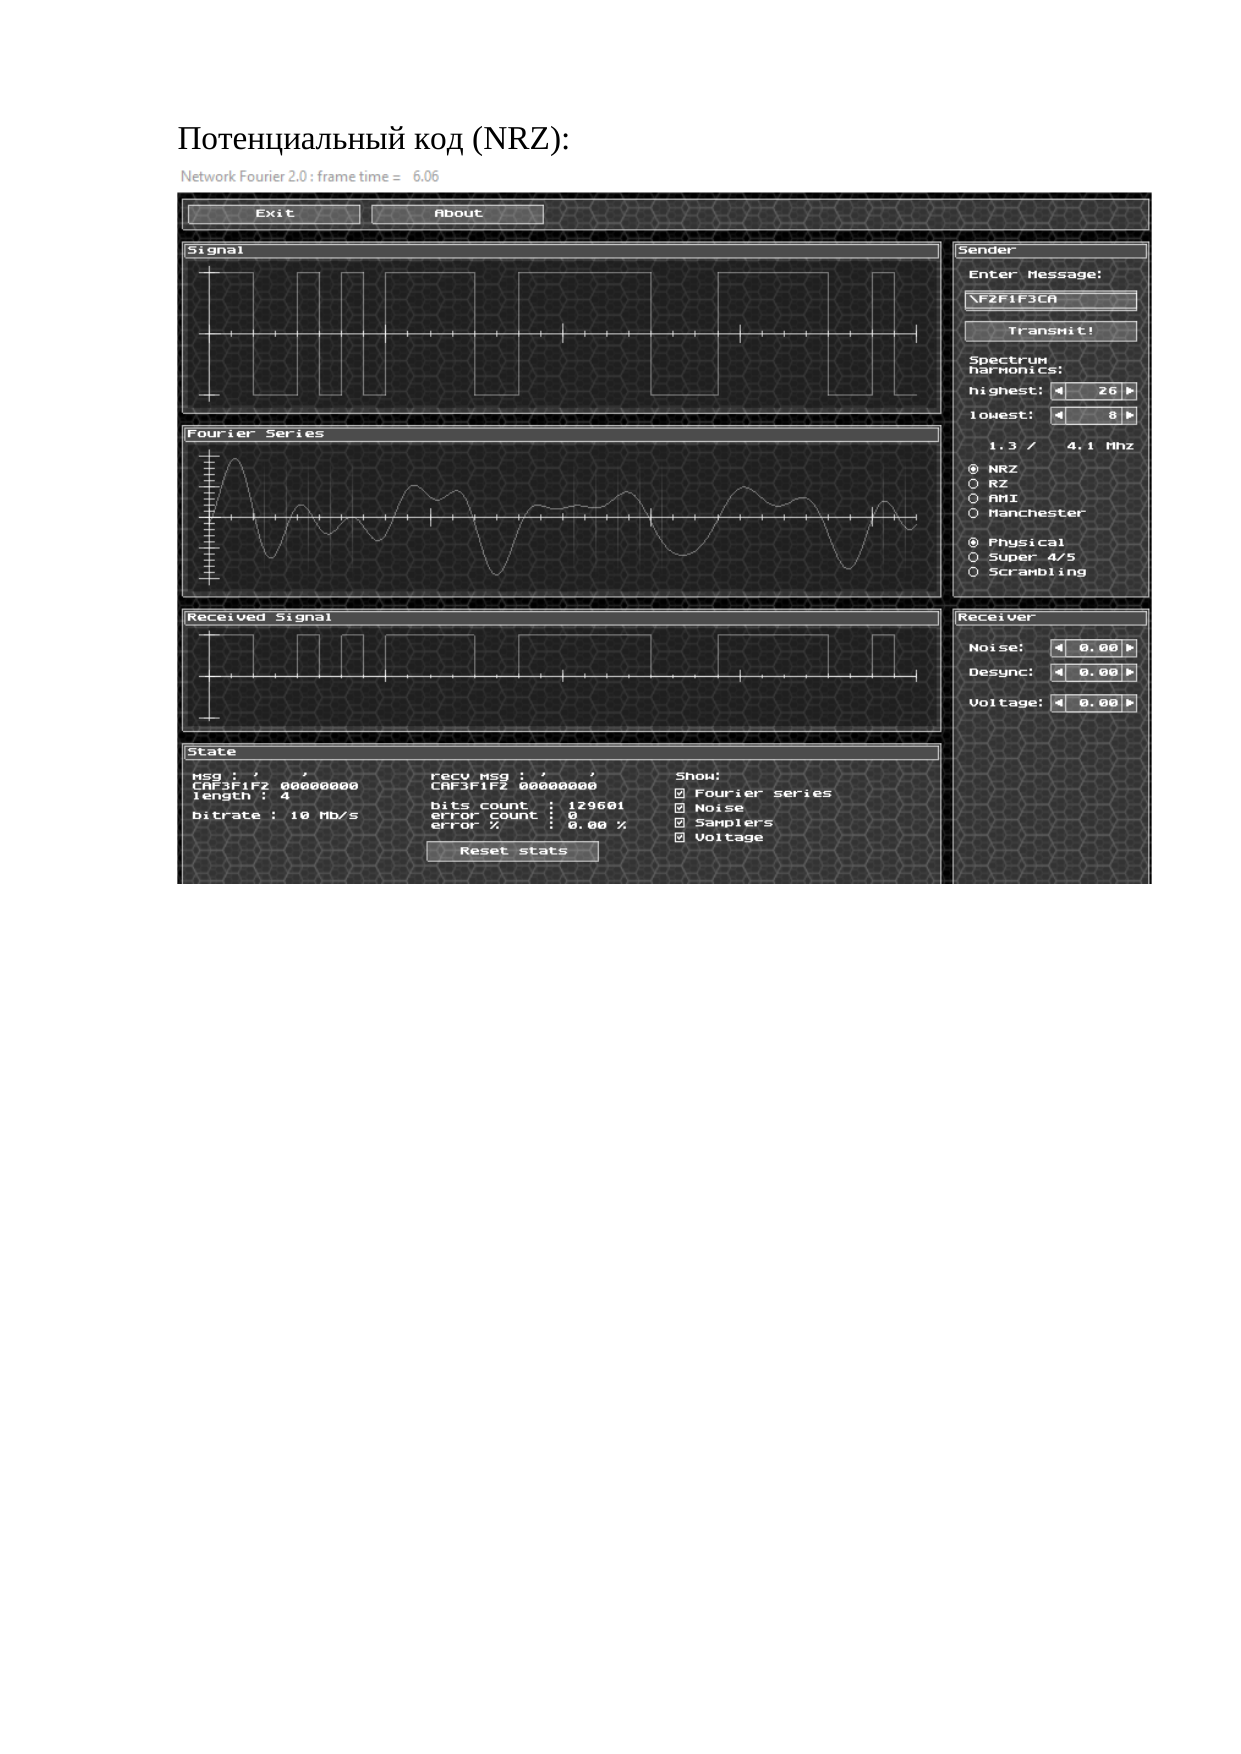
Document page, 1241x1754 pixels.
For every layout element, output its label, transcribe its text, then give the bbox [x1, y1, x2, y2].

text Потенциальный код (NRZ): [177, 118, 1152, 162]
picture [177, 162, 1152, 884]
